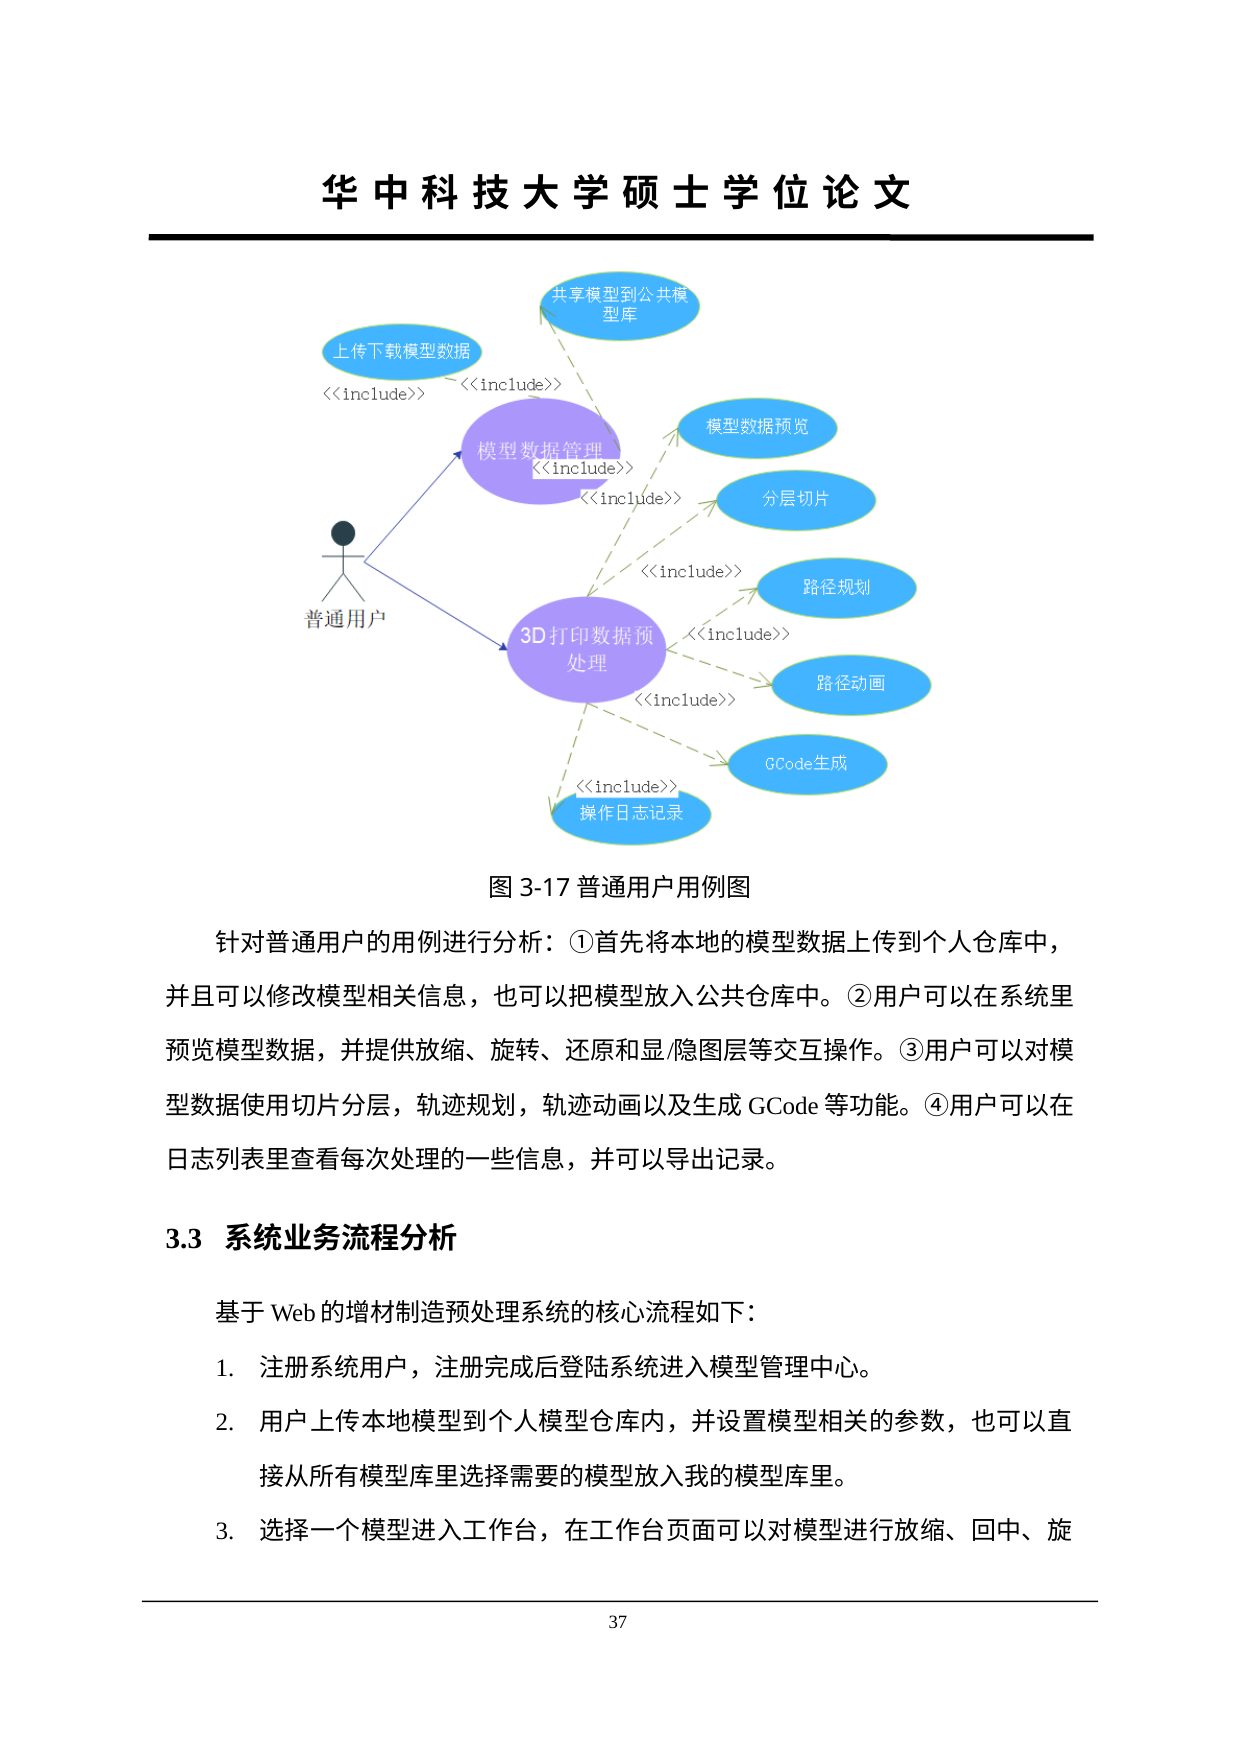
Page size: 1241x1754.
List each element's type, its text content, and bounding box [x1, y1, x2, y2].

list 用户上传本地模型到个人模型仓库内，并设置模型相关的参数，也可以直接从所有模型库里选择需要的模型放入我的模型库里。 [215, 1402, 1075, 1492]
text 基于Web的增材制造预处理系统的核心流程如下： [165, 1293, 1075, 1329]
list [215, 1510, 1075, 1547]
text 针对普通用户的用例进行分析：首先将本地的模型数据上传到个人仓库中，并且可以修改模型相关信息，也可以把模型放入公共仓库中。用户可以在系统里预览模型数据，并提供放缩、旋转、还原和显/隐图层等交互操作。用户可以对模型数据使用切片分层，轨迹规划，轨迹动画以及生成GCode等功能。用户可以在日志列表里查看每次处理的一些信息，并可以导出记录。 [165, 922, 1075, 1176]
picture [301, 265, 939, 854]
subtitle 系统业务流程分析 [165, 1215, 1075, 1257]
list 注册系统用户，注册完成后登陆系统进入模型管理中心。 [215, 1347, 1075, 1383]
